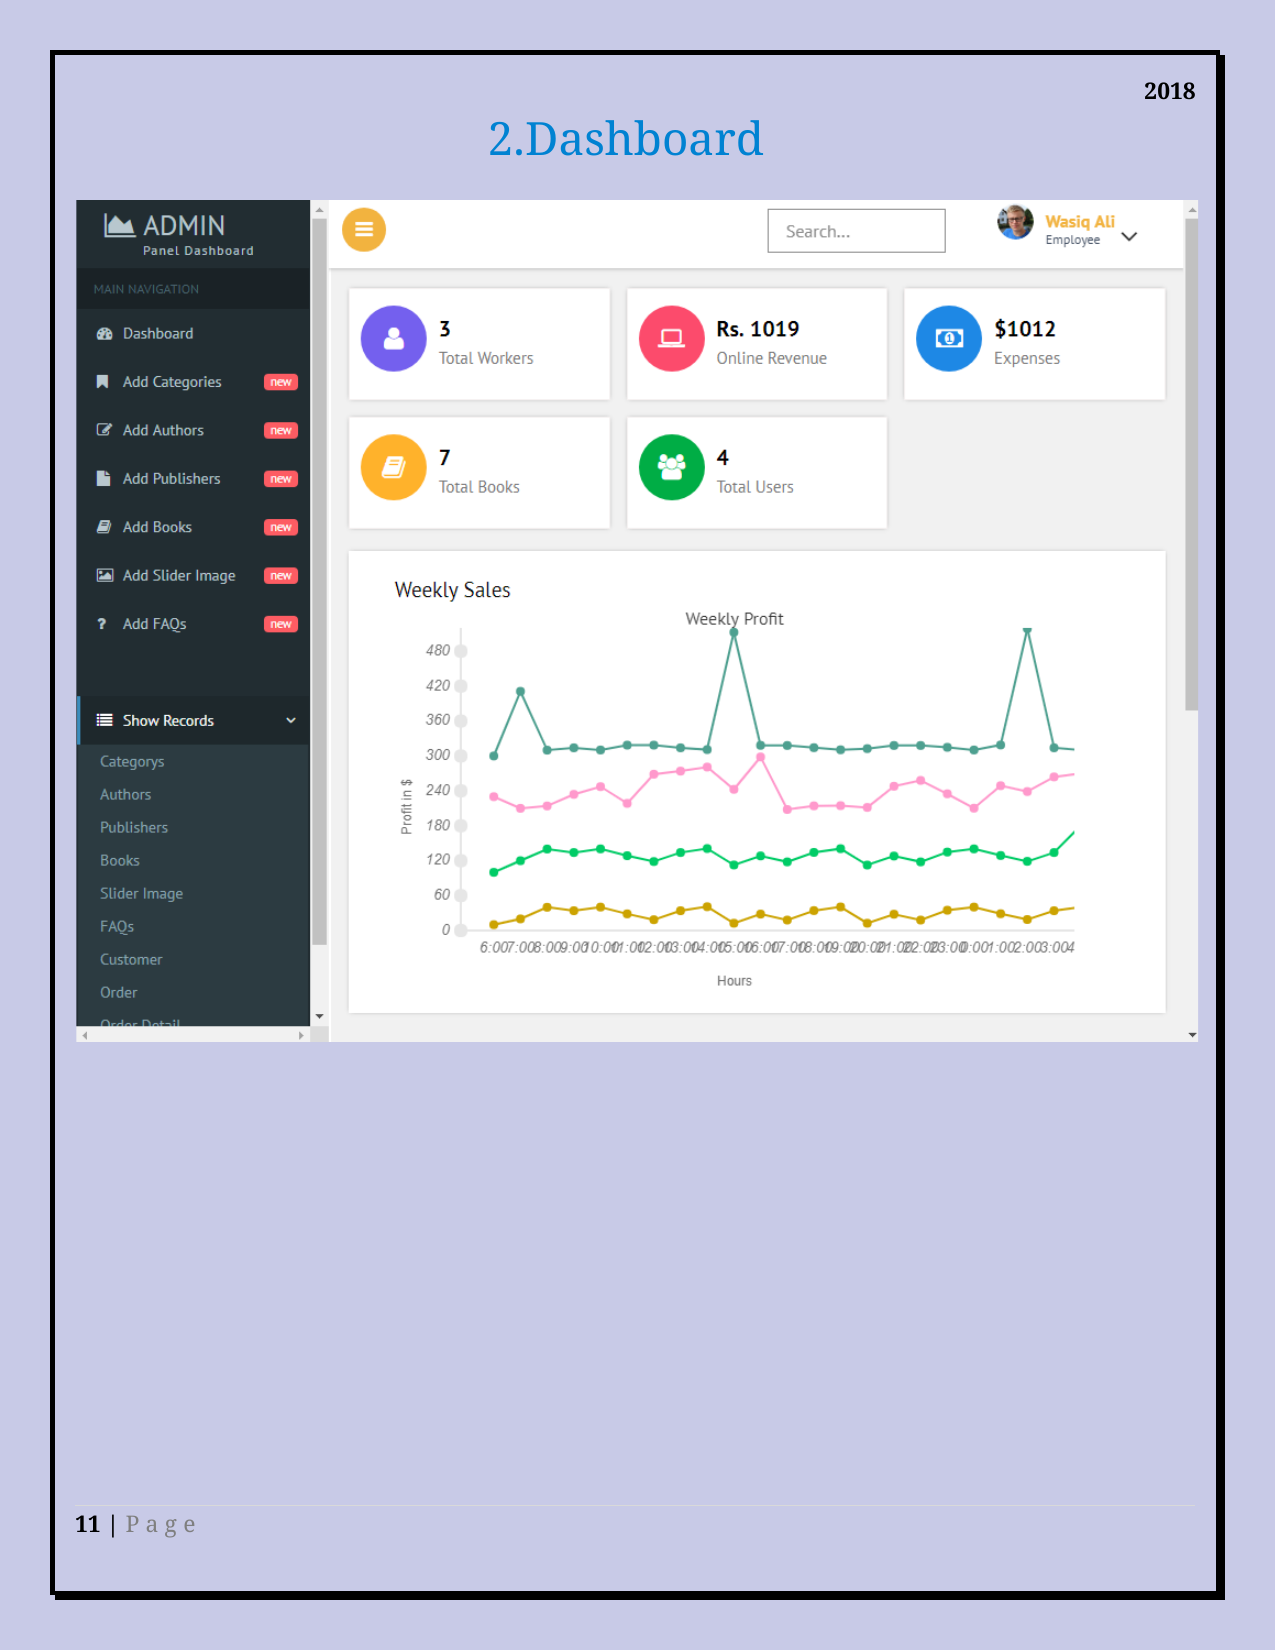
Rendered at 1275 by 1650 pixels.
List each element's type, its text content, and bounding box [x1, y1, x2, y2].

list Dashboard [487, 106, 1195, 169]
picture [76, 200, 1198, 1042]
